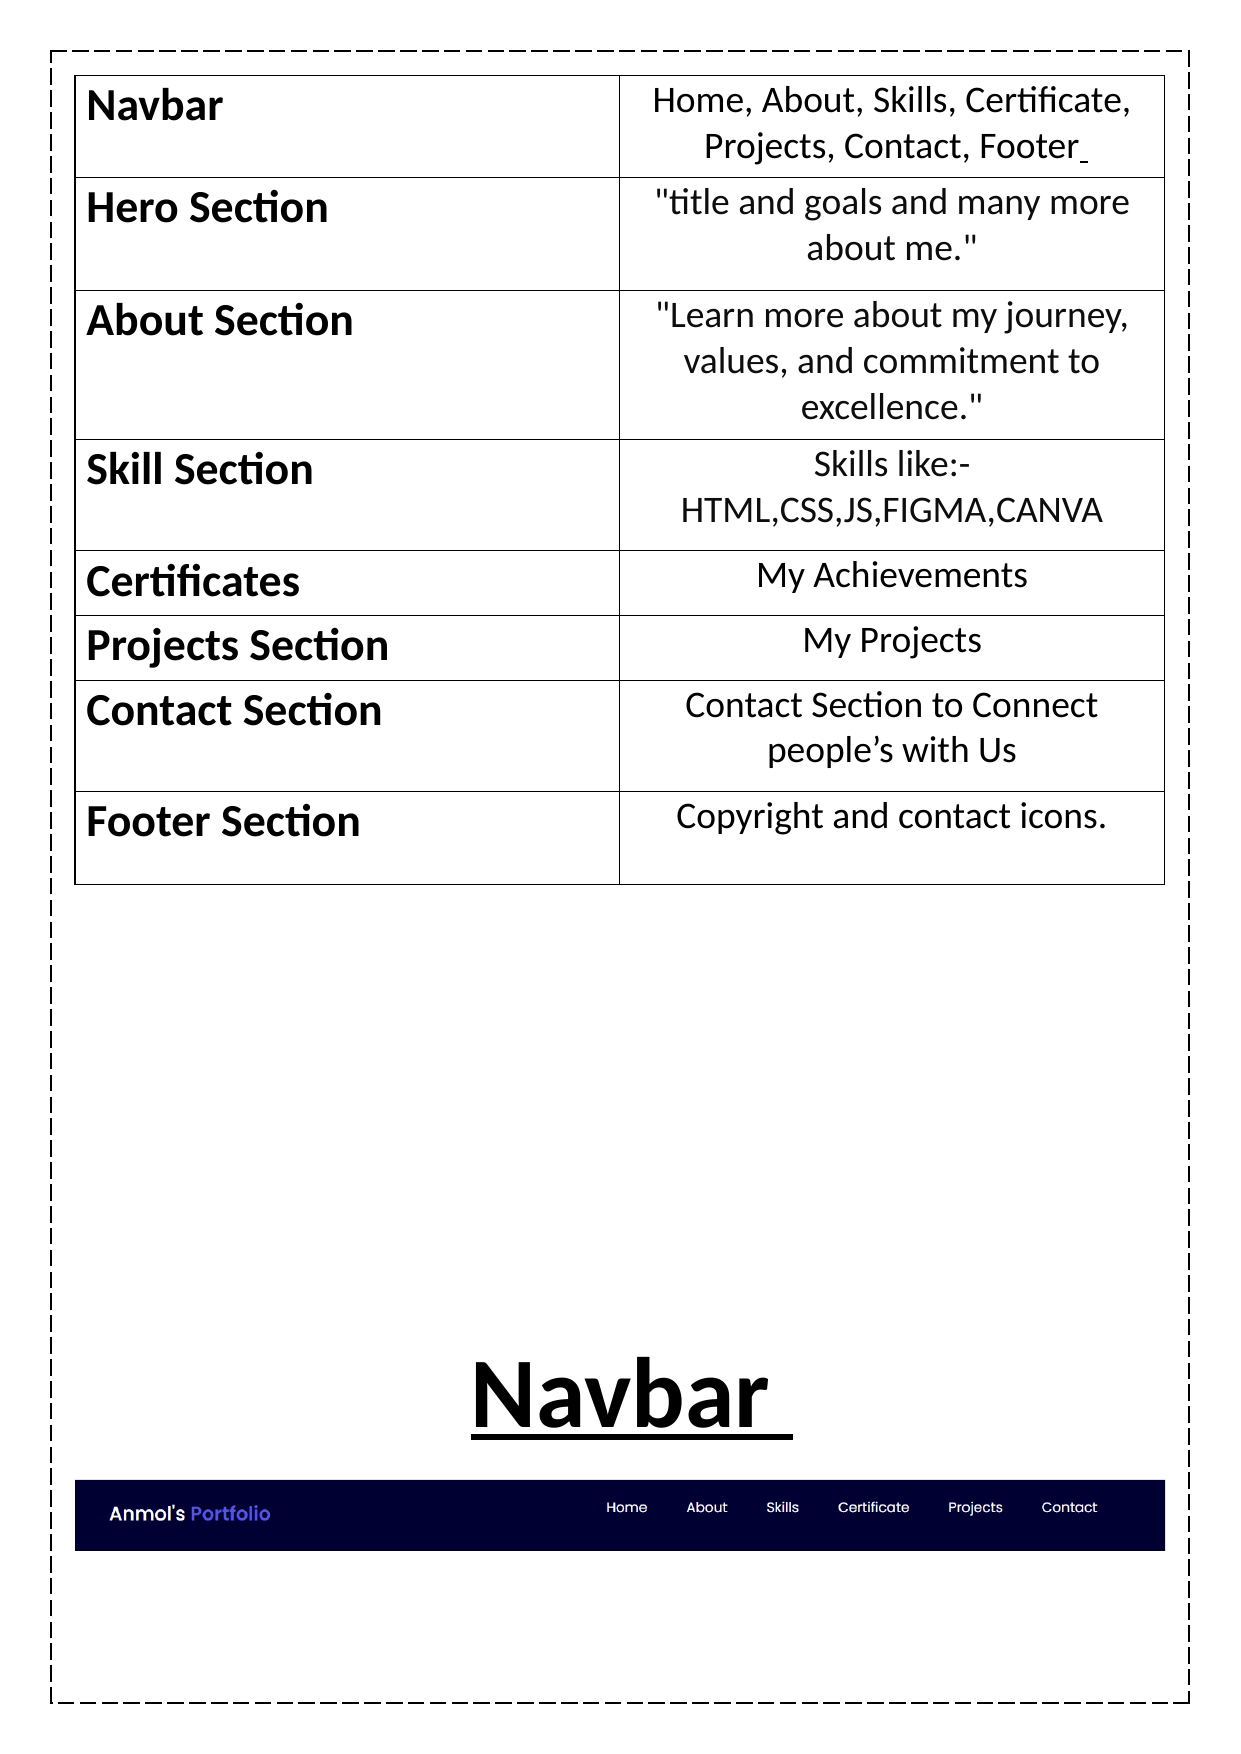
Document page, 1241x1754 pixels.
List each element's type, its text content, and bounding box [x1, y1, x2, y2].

table_cell Home, About, Skills, Certificate, Projects, Contact, Footer [620, 76, 1164, 177]
table_cell Hero Section [76, 178, 619, 290]
picture [75, 1478, 1166, 1551]
table_cell Navbar [76, 76, 619, 177]
table_cell "title and goals and many more about me." [620, 178, 1164, 290]
table_cell About Section [76, 291, 619, 439]
table_cell Copyright and contact icons. [620, 792, 1164, 884]
table_cell Contact Section to Connect people’s with Us [620, 681, 1164, 791]
table_cell Certificates [76, 551, 619, 615]
table_cell "Learn more about my journey, values, and commitment to excellence." [620, 291, 1164, 439]
table_cell Skills like:-HTML,CSS,JS,FIGMA,CANVA [620, 440, 1164, 550]
table_cell My Achievements [620, 551, 1164, 615]
table_cell Footer Section [76, 792, 619, 884]
table_cell Skill Section [76, 440, 619, 550]
table_cell My Projects [620, 616, 1164, 679]
table_cell Contact Section [76, 681, 619, 791]
text Navbar [75, 1330, 1165, 1452]
table_cell Projects Section [76, 616, 619, 679]
